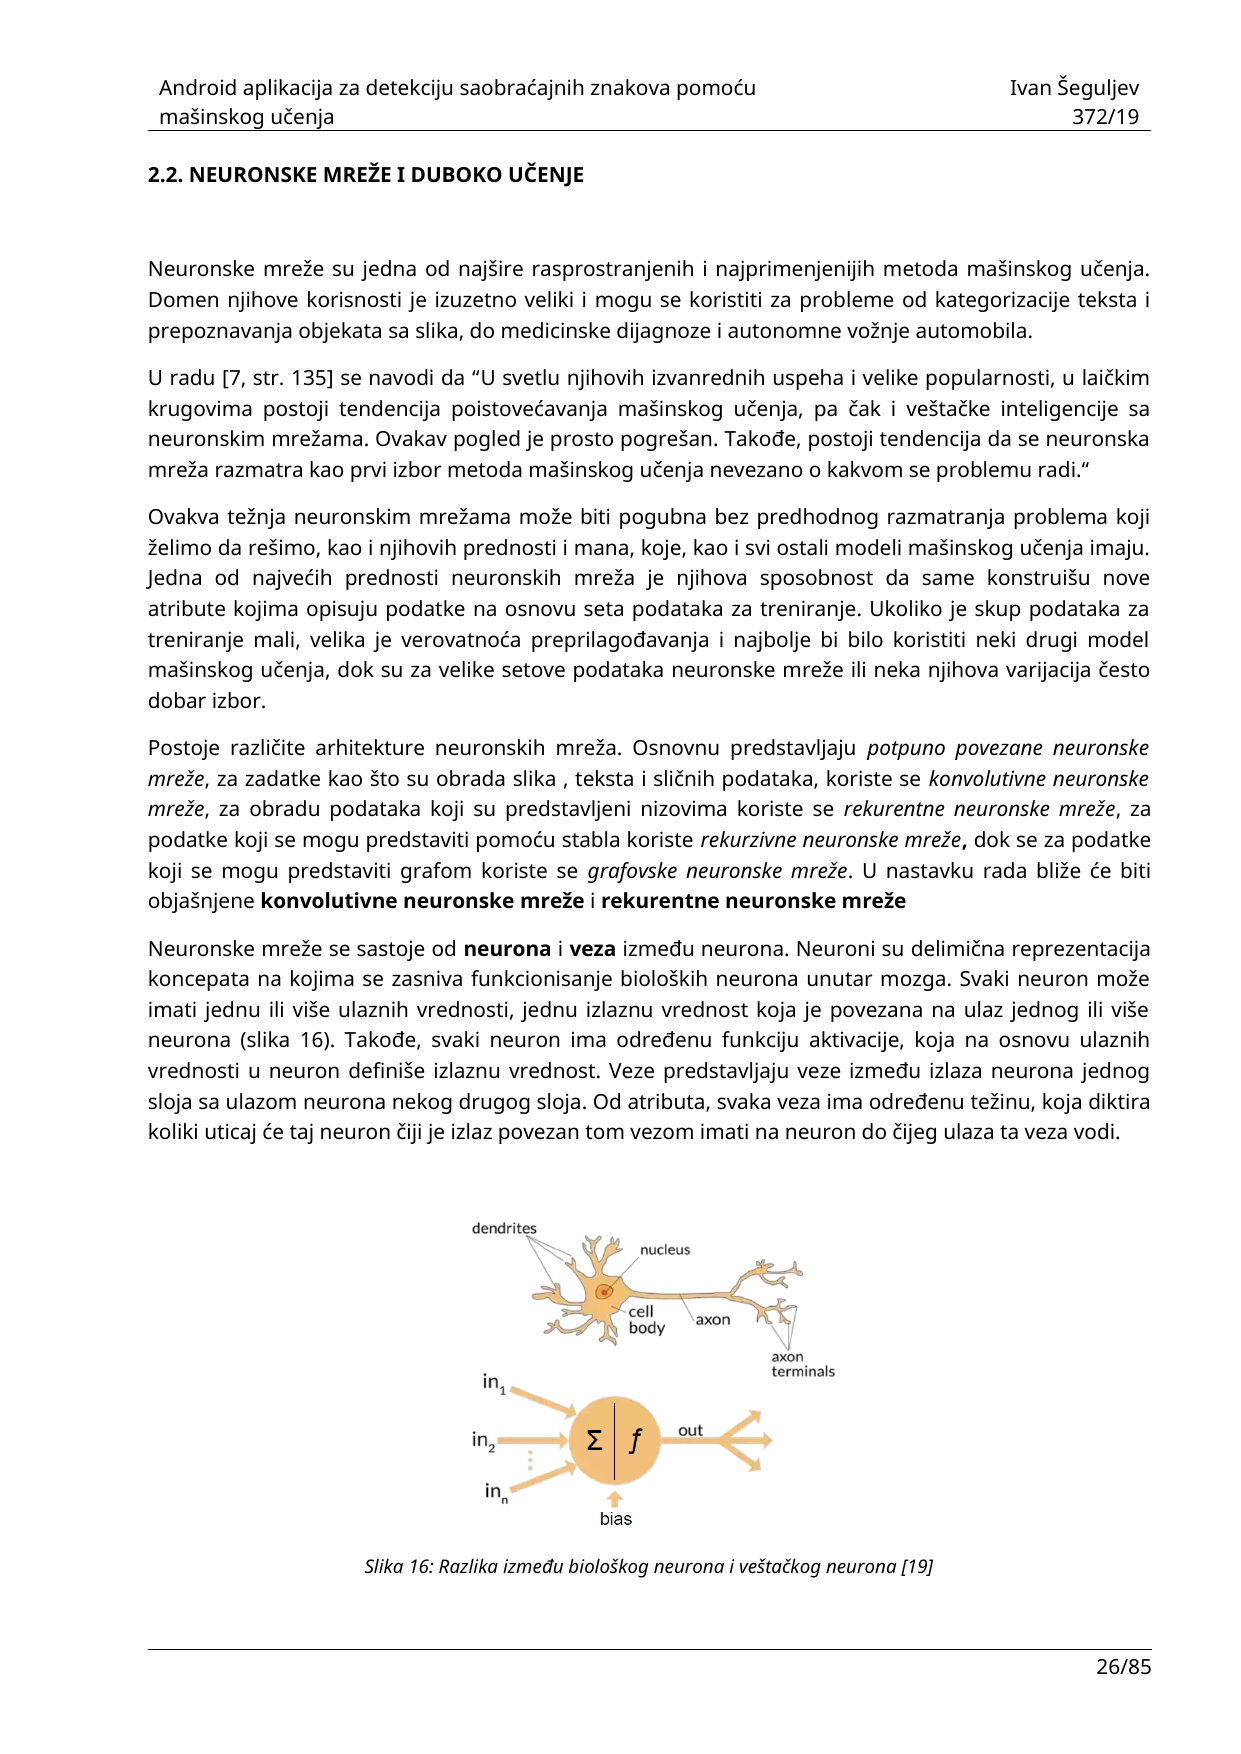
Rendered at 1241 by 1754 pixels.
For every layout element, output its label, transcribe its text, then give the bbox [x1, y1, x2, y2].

subtitle 2.2. NEURONSKE MREŽE I DUBOKO UČENJE [148, 160, 1152, 188]
text Postoje različite arhitekture neuronskih mreža. Osnovnu predstavljaju potpuno povezane neuronske mreže, za zadatke kao što su obrada slika , teksta i sličnih podataka, koriste se konvolutivne neuronske mreže, za obradu podataka koji su predstavljeni nizovima koriste se rekurentne neuronske mreže, za podatke koji se mogu predstaviti pomoću stabla koriste rekurzivne neuronske mreže, dok se za podatke koji se mogu predstaviti grafom koriste se grafovske neuronske mreže. U nastavku rada bliže će biti objašnjene konvolutivne neuronske mreže i rekurentne neuronske mreže [148, 733, 1152, 915]
subtitle Slika 16: Razlika između biološkog neurona i veštačkog neurona [19] [148, 1553, 1152, 1578]
text Neuronske mreže su jedna od najšire rasprostranjenih i najprimenjenijih metoda mašinskog učenja. Domen njihove korisnosti je izuzetno veliki i mogu se koristiti za probleme od kategorizacije teksta i prepoznavanja objekata sa slika, do medicinske dijagnoze i autonomne vožnje automobila. [148, 254, 1152, 344]
text Ovakva težnja neuronskim mrežama može biti pogubna bez predhodnog razmatranja problema koji želimo da rešimo, kao i njihovih prednosti i mana, koje, kao i svi ostali modeli mašinskog učenja imaju. Jedna od najvećih prednosti neuronskih mreža je njihova sposobnost da same konstruišu nove atribute kojima opisuju podatke na osnovu seta podataka za treniranje. Ukoliko je skup podataka za treniranje mali, velika je verovatnoća preprilagođavanja i najbolje bi bilo koristiti neki drugi model mašinskog učenja, dok su za velike setove podataka neuronske mreže ili neka njihova varijacija često dobar izbor. [148, 502, 1152, 714]
picture [452, 1212, 847, 1535]
text Neuronske mreže se sastoje od neurona i veza između neurona. Neuroni su delimična reprezentacija koncepata na kojima se zasniva funkcionisanje bioloških neurona unutar mozga. Svaki neuron može imati jednu ili više ulaznih vrednosti, jednu izlaznu vrednost koja je povezana na ulaz jednog ili više neurona (slika 16). Takođe, svaki neuron ima određenu funkciju aktivacije, koja na osnovu ulaznih vrednosti u neuron definiše izlaznu vrednost. Veze predstavljaju veze između izlaza neurona jednog sloja sa ulazom neurona nekog drugog sloja. Od atributa, svaka veza ima određenu težinu, koja diktira koliki uticaj će taj neuron čiji je izlaz povezan tom vezom imati na neuron do čijeg ulaza ta veza vodi. [148, 934, 1152, 1146]
text U radu [7, str. 135] se navodi da “U svetlu njihovih izvanrednih uspeha i velike popularnosti, u laičkim krugovima postoji tendencija poistovećavanja mašinskog učenja, pa čak i veštačke inteligencije sa neuronskim mrežama. Ovakav pogled je prosto pogrešan. Takođe, postoji tendencija da se neuronska mreža razmatra kao prvi izbor metoda mašinskog učenja nevezano o kakvom se problemu radi.“ [148, 363, 1152, 483]
